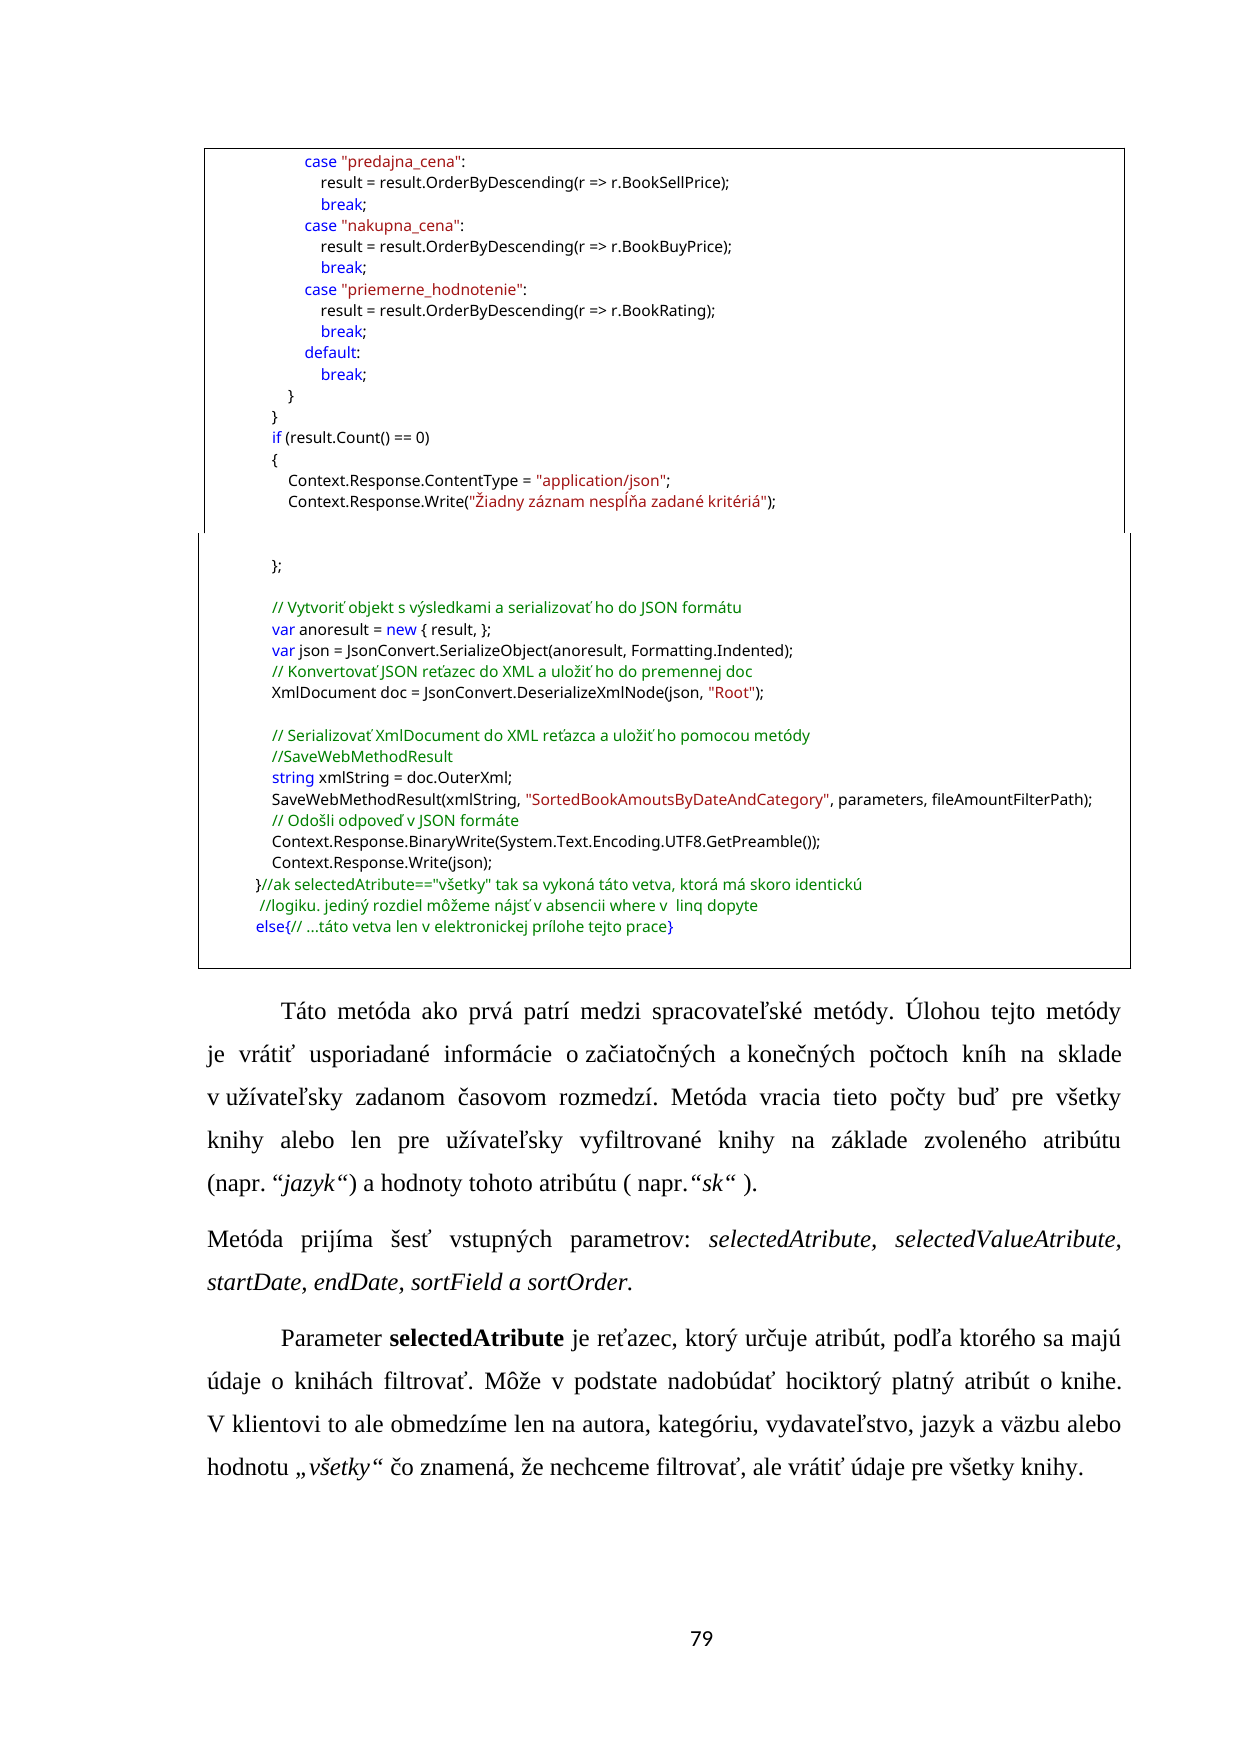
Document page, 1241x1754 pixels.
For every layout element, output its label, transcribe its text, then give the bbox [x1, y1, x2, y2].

text break; [207, 193, 1122, 214]
text XmlDocument doc = JsonConvert.DeserializeXmlNode(json, "Root"); [207, 682, 1122, 703]
text { [207, 448, 1122, 469]
text result = result.OrderByDescending(r => r.BookRating); [207, 299, 1122, 321]
text // Vytvoriť objekt s výsledkami a serializovať ho do JSON formátu [207, 597, 1122, 618]
text default: [207, 342, 1122, 363]
text Context.Response.ContentType = "application/json"; [207, 469, 1122, 491]
text }//ak selectedAtribute=="všetky" tak sa vykoná táto vetva, ktorá má skoro identickú [207, 873, 1122, 894]
text // Konvertovať JSON reťazec do XML a uložiť ho do premennej doc [207, 661, 1122, 682]
text Context.Response.Write("Žiadny záznam nespĺňa zadané kritériá"); [207, 491, 1122, 512]
text //logiku. jediný rozdiel môžeme nájsť v absencii where v linq dopyte [207, 894, 1122, 916]
text result = result.OrderByDescending(r => r.BookSellPrice); [207, 172, 1122, 193]
text case "nakupna_cena": [207, 214, 1122, 236]
text else{// ...táto vetva len v elektronickej prílohe tejto prace} [207, 916, 1122, 937]
text } [207, 406, 1122, 427]
text case "priemerne_hodnotenie": [207, 278, 1122, 299]
text Context.Response.Write(json); [207, 852, 1122, 873]
text result = result.OrderByDescending(r => r.BookBuyPrice); [207, 236, 1122, 257]
text Táto metóda ako prvá patrí medzi spracovateľské metódy. Úlohou tejto metódy je vrátiť usporiadané informácie o začiatočných a konečných počtoch kníh na sklade v užívateľsky zadanom časovom rozmedzí. Metóda vracia tieto počty buď pre všetky knihy alebo len pre užívateľsky vyfiltrované knihy na základe zvoleného atribútu (napr. “jazyk“) a hodnoty tohoto atribútu ( napr.“sk“ ). [207, 996, 1122, 1197]
text Context.Response.BinaryWrite(System.Text.Encoding.UTF8.GetPreamble()); [207, 831, 1122, 852]
text break; [207, 257, 1122, 278]
text break; [207, 321, 1122, 342]
text var json = JsonConvert.SerializeObject(anoresult, Formatting.Indented); [207, 639, 1122, 661]
text } [207, 384, 1122, 406]
text Metóda prijíma šesť vstupných parametrov: selectedAtribute, selectedValueAtribute, startDate, endDate, sortField a sortOrder. [207, 1224, 1122, 1296]
text SaveWebMethodResult(xmlString, "SortedBookAmoutsByDateAndCategory", parameters, fileAmountFilterPath); [207, 788, 1122, 809]
text if (result.Count() == 0) [207, 427, 1122, 448]
text case "predajna_cena": [205, 149, 1124, 172]
text //SaveWebMethodResult [207, 746, 1122, 767]
text // Odošli odpoveď v JSON formáte [207, 809, 1122, 831]
text break; [207, 363, 1122, 384]
text string xmlString = doc.OuterXml; [207, 767, 1122, 788]
text // Serializovať XmlDocument do XML reťazca a uložiť ho pomocou metódy [207, 724, 1122, 746]
text var anoresult = new { result, }; [207, 618, 1122, 639]
text }; [207, 554, 1122, 576]
text Parameter selectedAtribute je reťazec, ktorý určuje atribút, podľa ktorého sa majú údaje o knihách filtrovať. Môže v podstate nadobúdať hociktorý platný atribút o knihe. V klientovi to ale obmedzíme len na autora, kategóriu, vydavateľstvo, jazyk a väzbu alebo hodnotu „všetky“ čo znamená, že nechceme filtrovať, ale vrátiť údaje pre všetky knihy. [207, 1323, 1122, 1481]
